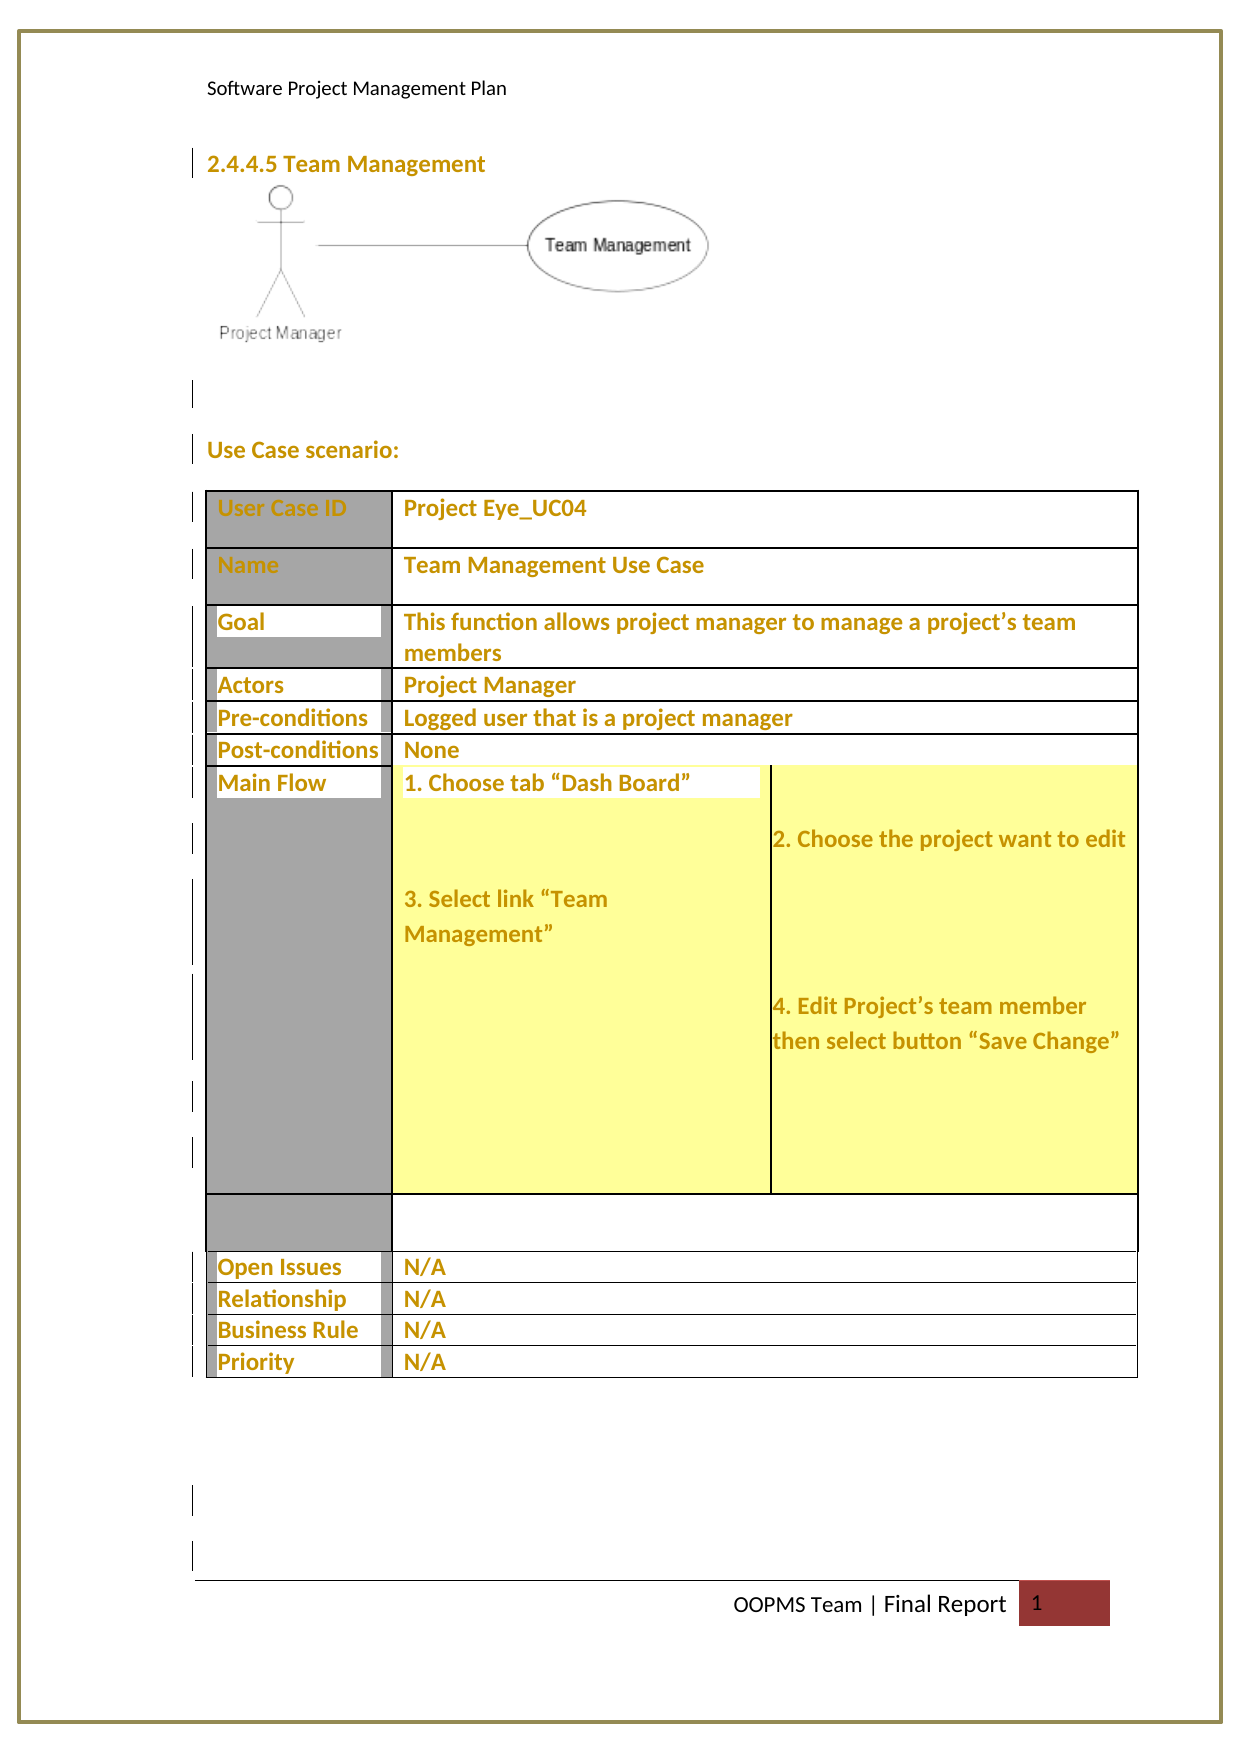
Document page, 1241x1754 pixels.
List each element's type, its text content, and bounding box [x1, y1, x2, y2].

table_cell 2. Choose the project want to edit 4. Edit Project’s team member then select button “Save Change” [772, 765, 1137, 1193]
table_cell Name [207, 549, 391, 604]
table_cell [393, 1195, 1137, 1251]
table_cell [207, 1195, 391, 1251]
table_cell Main Flow [207, 767, 391, 1193]
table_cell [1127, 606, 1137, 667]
table_cell 1. Choose tab “Dash Board” 3. Select link “Team Management” [393, 765, 770, 1193]
subtitle 2.4.4.5 Team Management [207, 148, 1122, 178]
table_header User Case ID [207, 492, 391, 547]
table_header Project Eye_UC04 [393, 492, 1137, 547]
text Use Case scenario: [207, 434, 1122, 464]
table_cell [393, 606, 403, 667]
table_cell Team Management Use Case [393, 549, 1137, 604]
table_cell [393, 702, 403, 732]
table_cell Goal [207, 606, 391, 667]
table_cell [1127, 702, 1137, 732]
